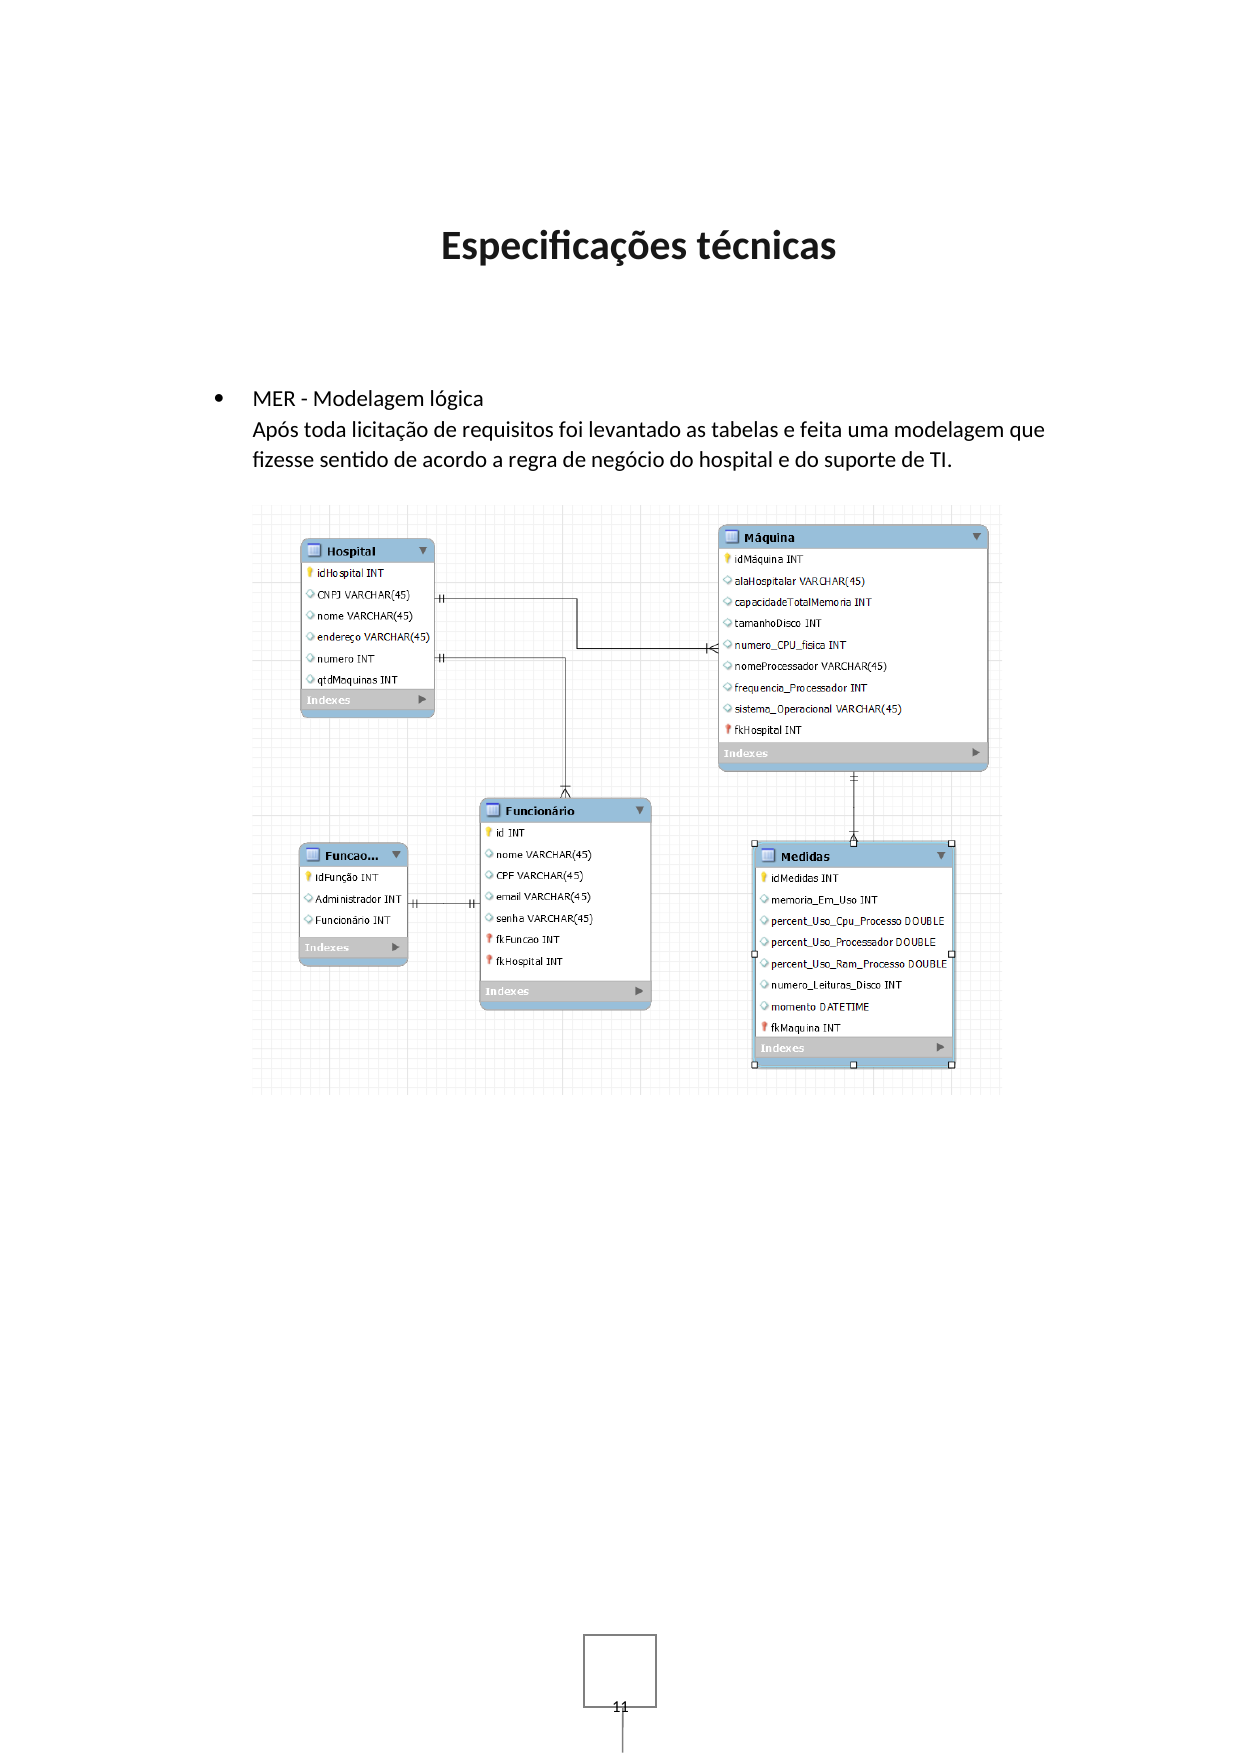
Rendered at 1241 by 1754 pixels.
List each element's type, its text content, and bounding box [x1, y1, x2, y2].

text Especificações técnicas [177, 219, 1063, 270]
list MER - Modelagem lógica [215, 384, 1063, 412]
list Após toda licitação de requisitos foi levantado as tabelas e feita uma modelagem que fizesse sentido de acordo a regra de negócio do hospital e do suporte de TI. [252, 415, 1063, 473]
picture [252, 505, 1003, 1095]
